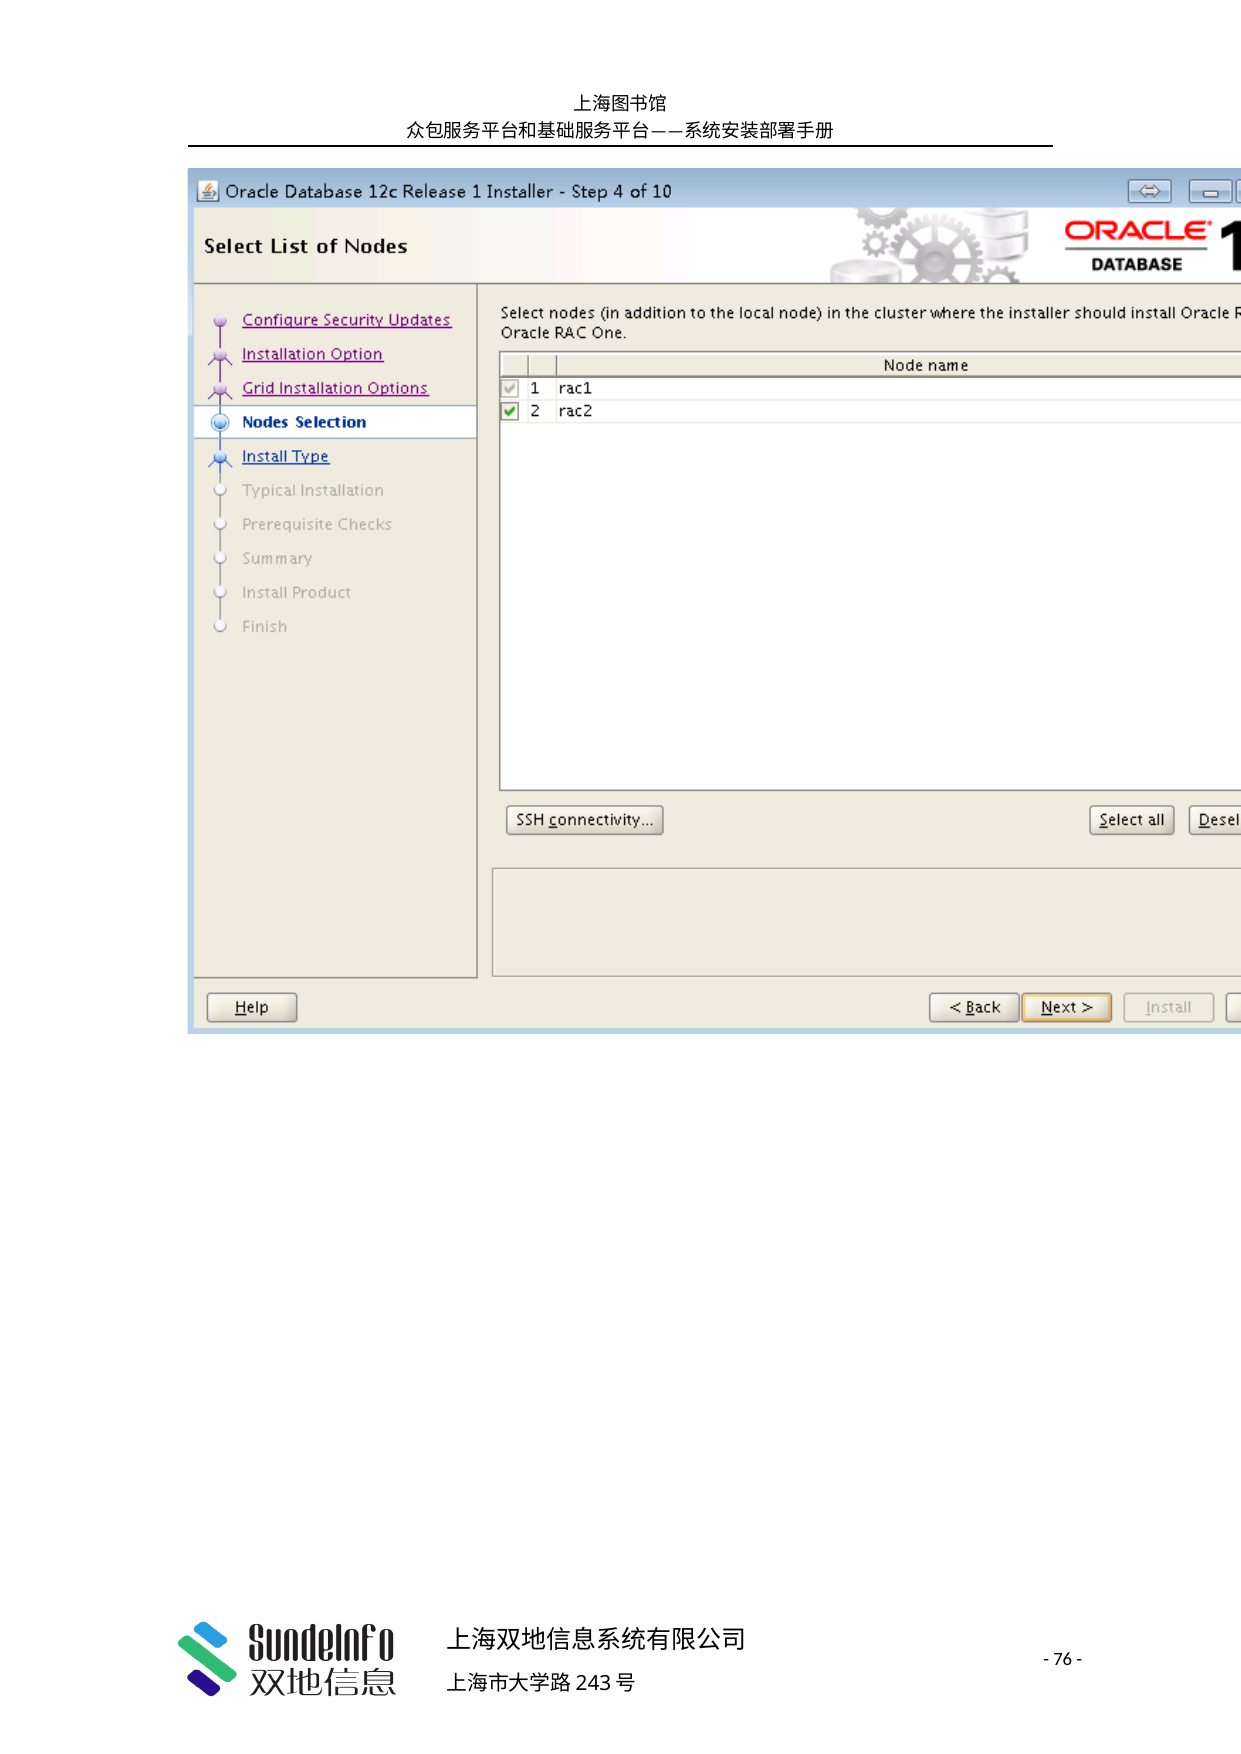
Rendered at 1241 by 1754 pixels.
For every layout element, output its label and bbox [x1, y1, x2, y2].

picture [172, 1615, 403, 1702]
picture [187, 168, 1241, 1034]
